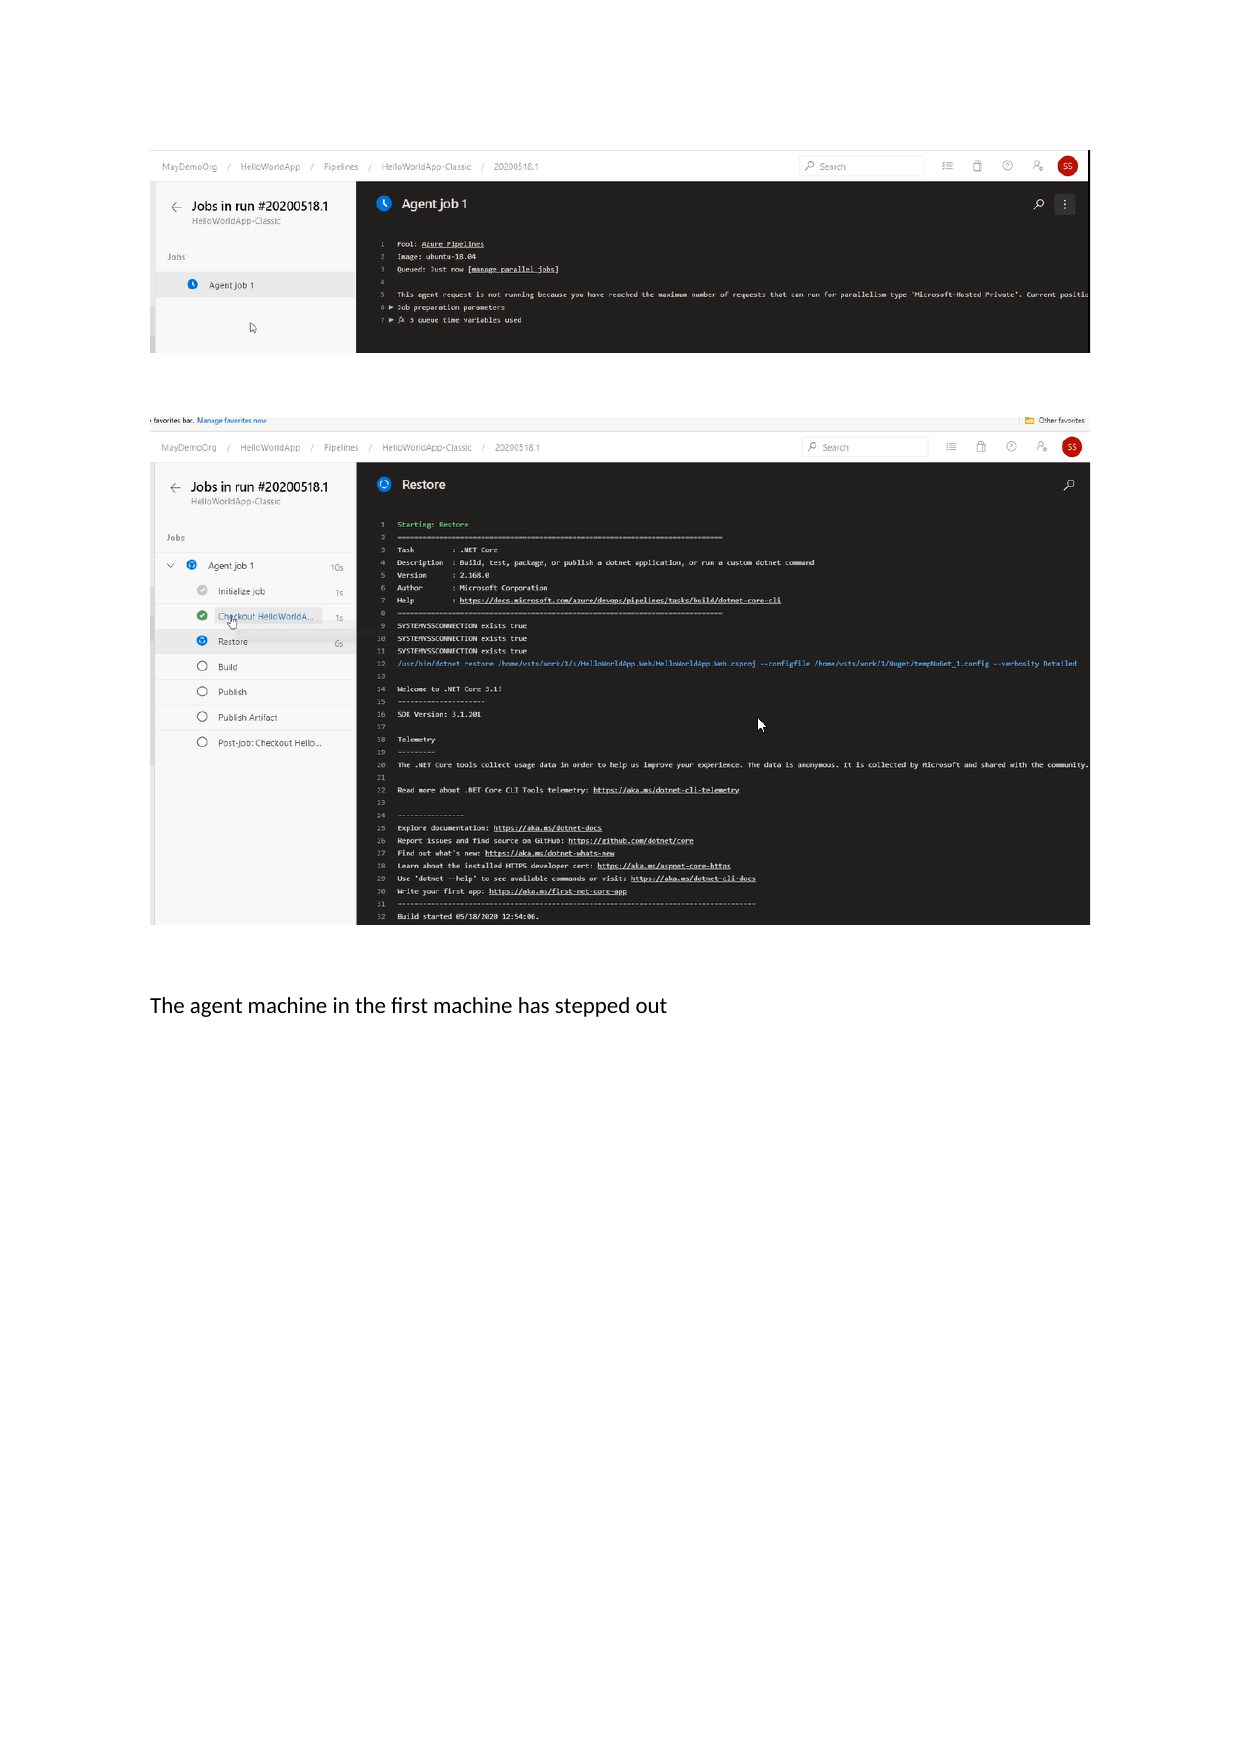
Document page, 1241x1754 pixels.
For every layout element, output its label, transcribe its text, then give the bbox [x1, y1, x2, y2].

text The agent machine in the first machine has stepped out [150, 991, 1090, 1019]
picture [150, 150, 1091, 353]
picture [150, 417, 1091, 925]
